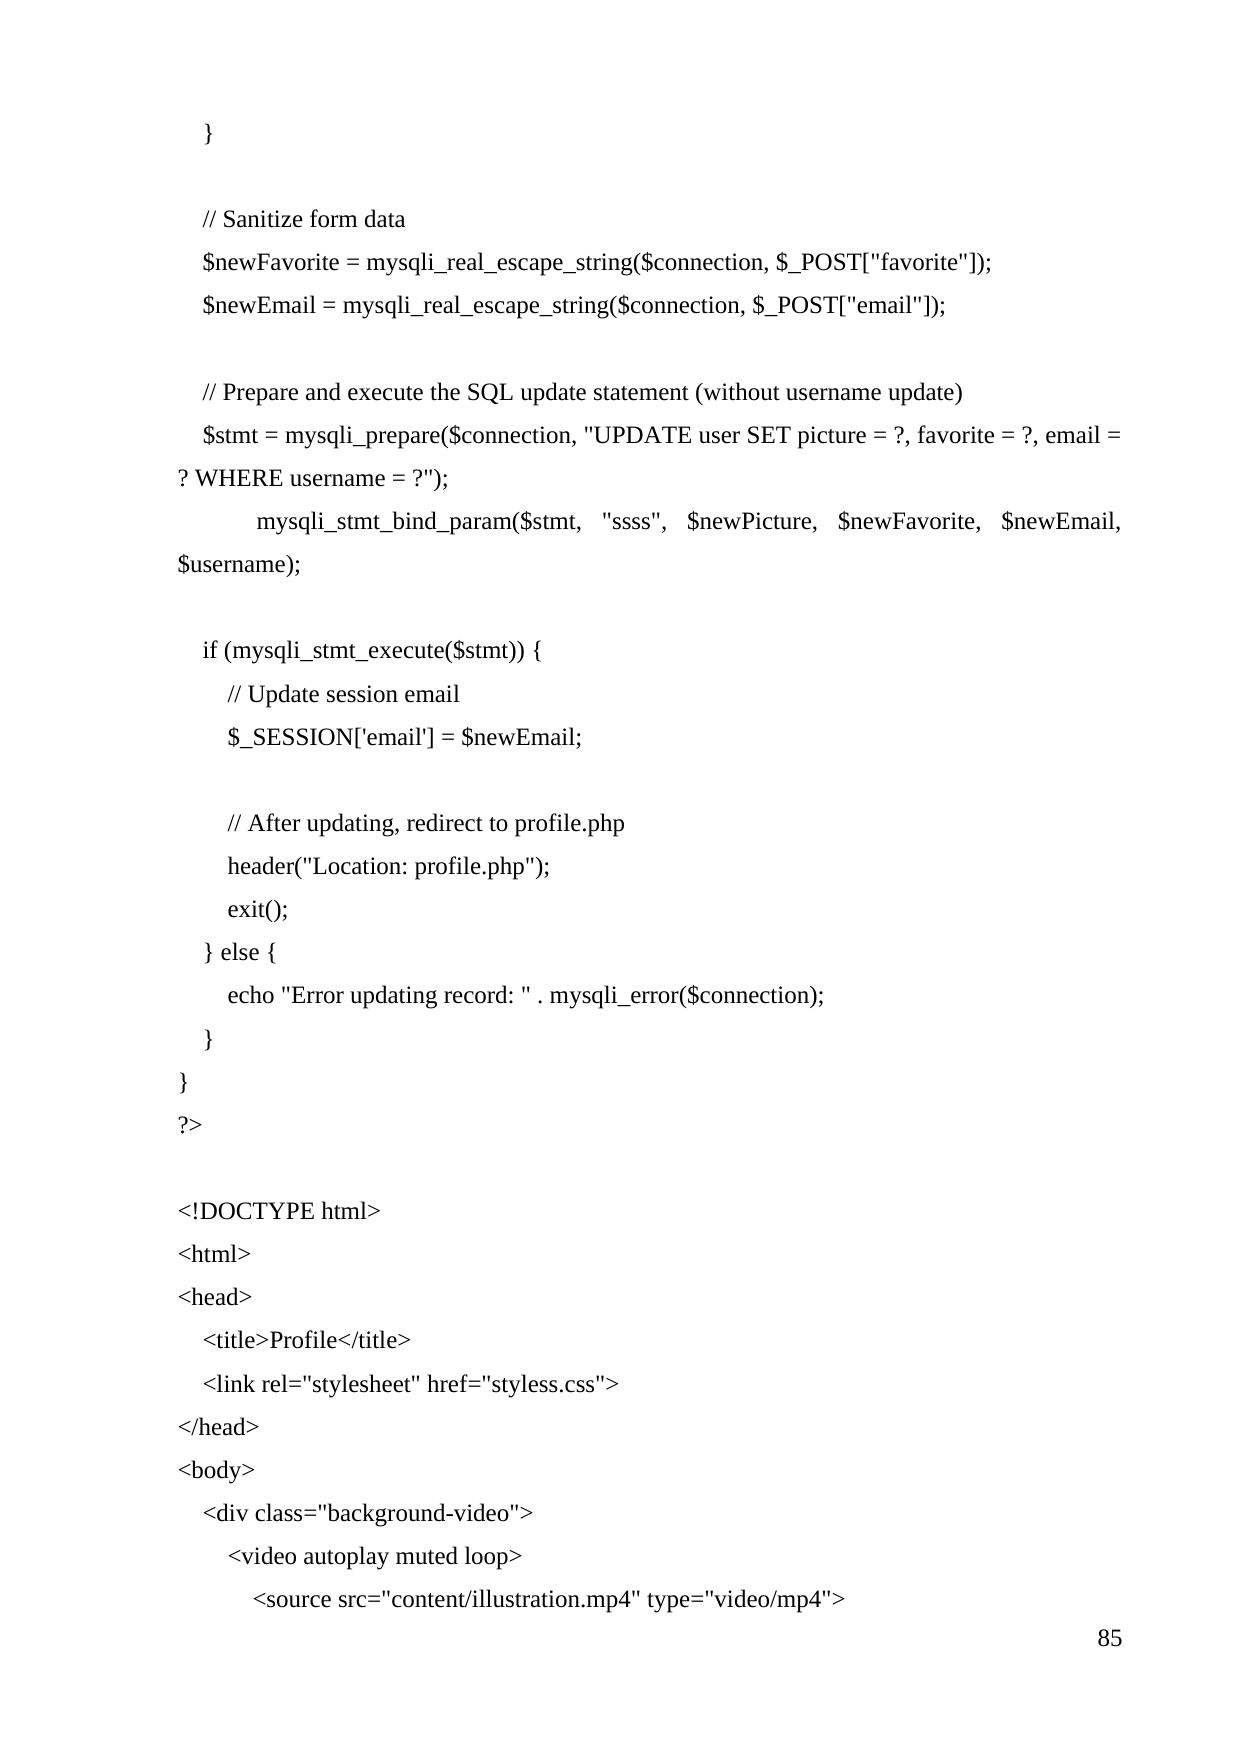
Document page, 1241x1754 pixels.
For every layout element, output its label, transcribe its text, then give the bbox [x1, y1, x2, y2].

text } [177, 1024, 1122, 1052]
text } else { [177, 937, 1122, 966]
text <video autoplay muted loop> [177, 1541, 1122, 1570]
text <div class="background-video"> [177, 1498, 1122, 1527]
text <link rel="stylesheet" href="styless.css"> [177, 1369, 1122, 1397]
text <body> [177, 1455, 1122, 1484]
text <title>Profile</title> [177, 1326, 1122, 1354]
text $_SESSION['email'] = $newEmail; [177, 722, 1122, 751]
text </head> [177, 1412, 1122, 1441]
text if (mysqli_stmt_execute($stmt)) { [177, 636, 1122, 664]
text // Update session email [177, 679, 1122, 707]
text // Prepare and execute the SQL update statement (without username update) [177, 377, 1122, 406]
text $newEmail = mysqli_real_escape_string($connection, $_POST["email"]); [177, 291, 1122, 319]
text // Sanitize form data [177, 204, 1122, 233]
text } [177, 1067, 1122, 1096]
text mysqli_stmt_bind_param($stmt, "ssss", $newPicture, $newFavorite, $newEmail, $username); [177, 506, 1122, 578]
text echo "Error updating record: " . mysqli_error($connection); [177, 981, 1122, 1009]
text <head> [177, 1282, 1122, 1311]
text header("Location: profile.php"); [177, 851, 1122, 880]
text exit(); [177, 894, 1122, 923]
text $stmt = mysqli_prepare($connection, "UPDATE user SET picture = ?, favorite = ?, email = ? WHERE username = ?"); [177, 420, 1122, 492]
text } [177, 118, 1122, 147]
text // After updating, redirect to profile.php [177, 808, 1122, 837]
text <!DOCTYPE html> [177, 1196, 1122, 1225]
text ?> [177, 1110, 1122, 1139]
text <html> [177, 1239, 1122, 1268]
text $newFavorite = mysqli_real_escape_string($connection, $_POST["favorite"]); [177, 247, 1122, 276]
text <source src="content/illustration.mp4" type="video/mp4"> [177, 1584, 1122, 1613]
